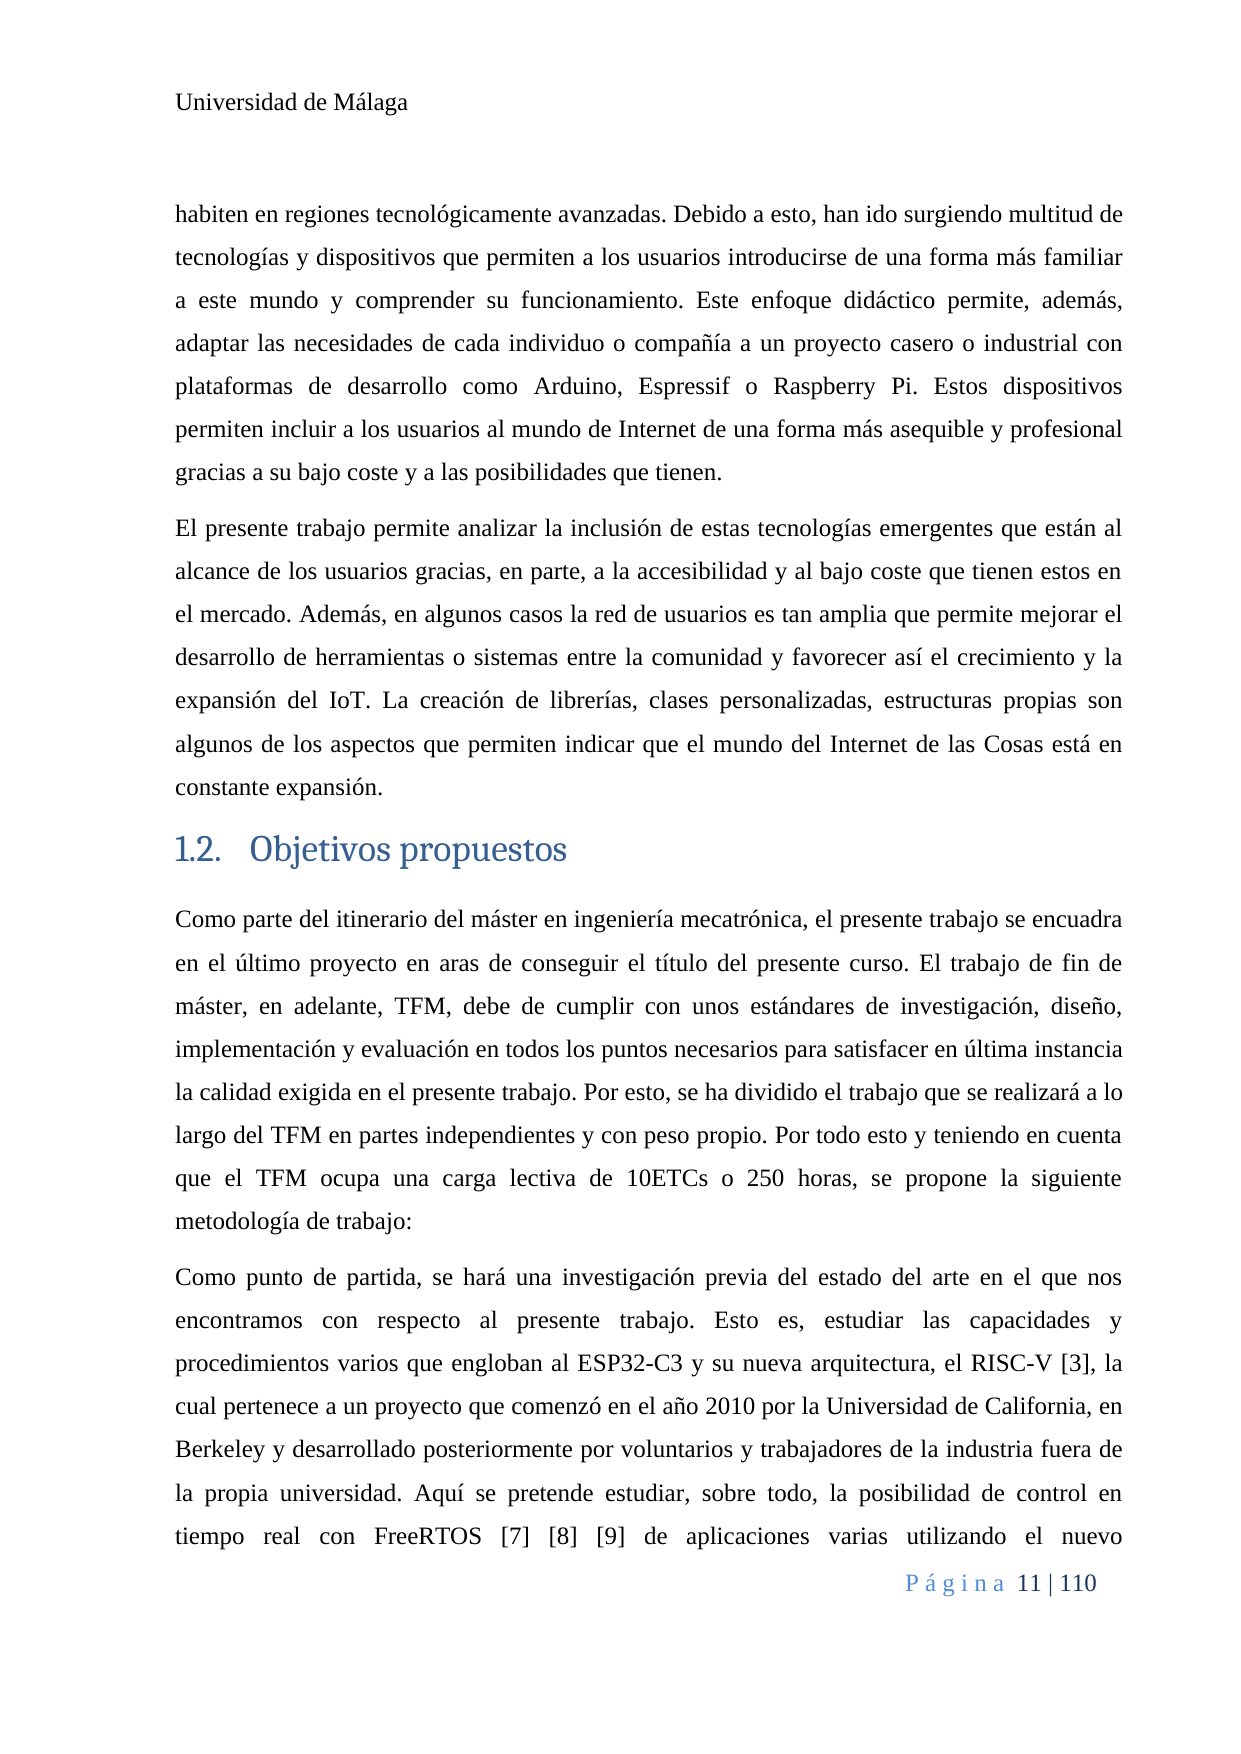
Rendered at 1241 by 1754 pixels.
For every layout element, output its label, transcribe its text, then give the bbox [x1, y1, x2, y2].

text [175, 199, 1123, 486]
text Como parte del itinerario del máster en ingeniería mecatrónica, el presente trabajo se encuadra en el último proyecto en aras de conseguir el título del presente curso. El trabajo de fin de máster, en adelante, TFM, debe de cumplir con unos estándares de investigación, diseño, implementación y evaluación en todos los puntos necesarios para satisfacer en última instancia la calidad exigida en el presente trabajo. Por esto, se ha dividido el trabajo que se realizará a lo largo del TFM en partes independientes y con peso propio. Por todo esto y teniendo en cuenta que el TFM ocupa una carga lectiva de 10ETCs o 250 horas, se propone la siguiente metodología de trabajo: [175, 904, 1123, 1235]
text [175, 1262, 1123, 1549]
subtitle Objetivos propuestos [175, 827, 1123, 871]
text El presente trabajo permite analizar la inclusión de estas tecnologías emergentes que están al alcance de los usuarios gracias, en parte, a la accesibilidad y al bajo coste que tienen estos en el mercado. Además, en algunos casos la red de usuarios es tan amplia que permite mejorar el desarrollo de herramientas o sistemas entre la comunidad y favorecer así el crecimiento y la expansión del IoT. La creación de librerías, clases personalizadas, estructuras propias son algunos de los aspectos que permiten indicar que el mundo del Internet de las Cosas está en constante expansión. [175, 513, 1123, 801]
